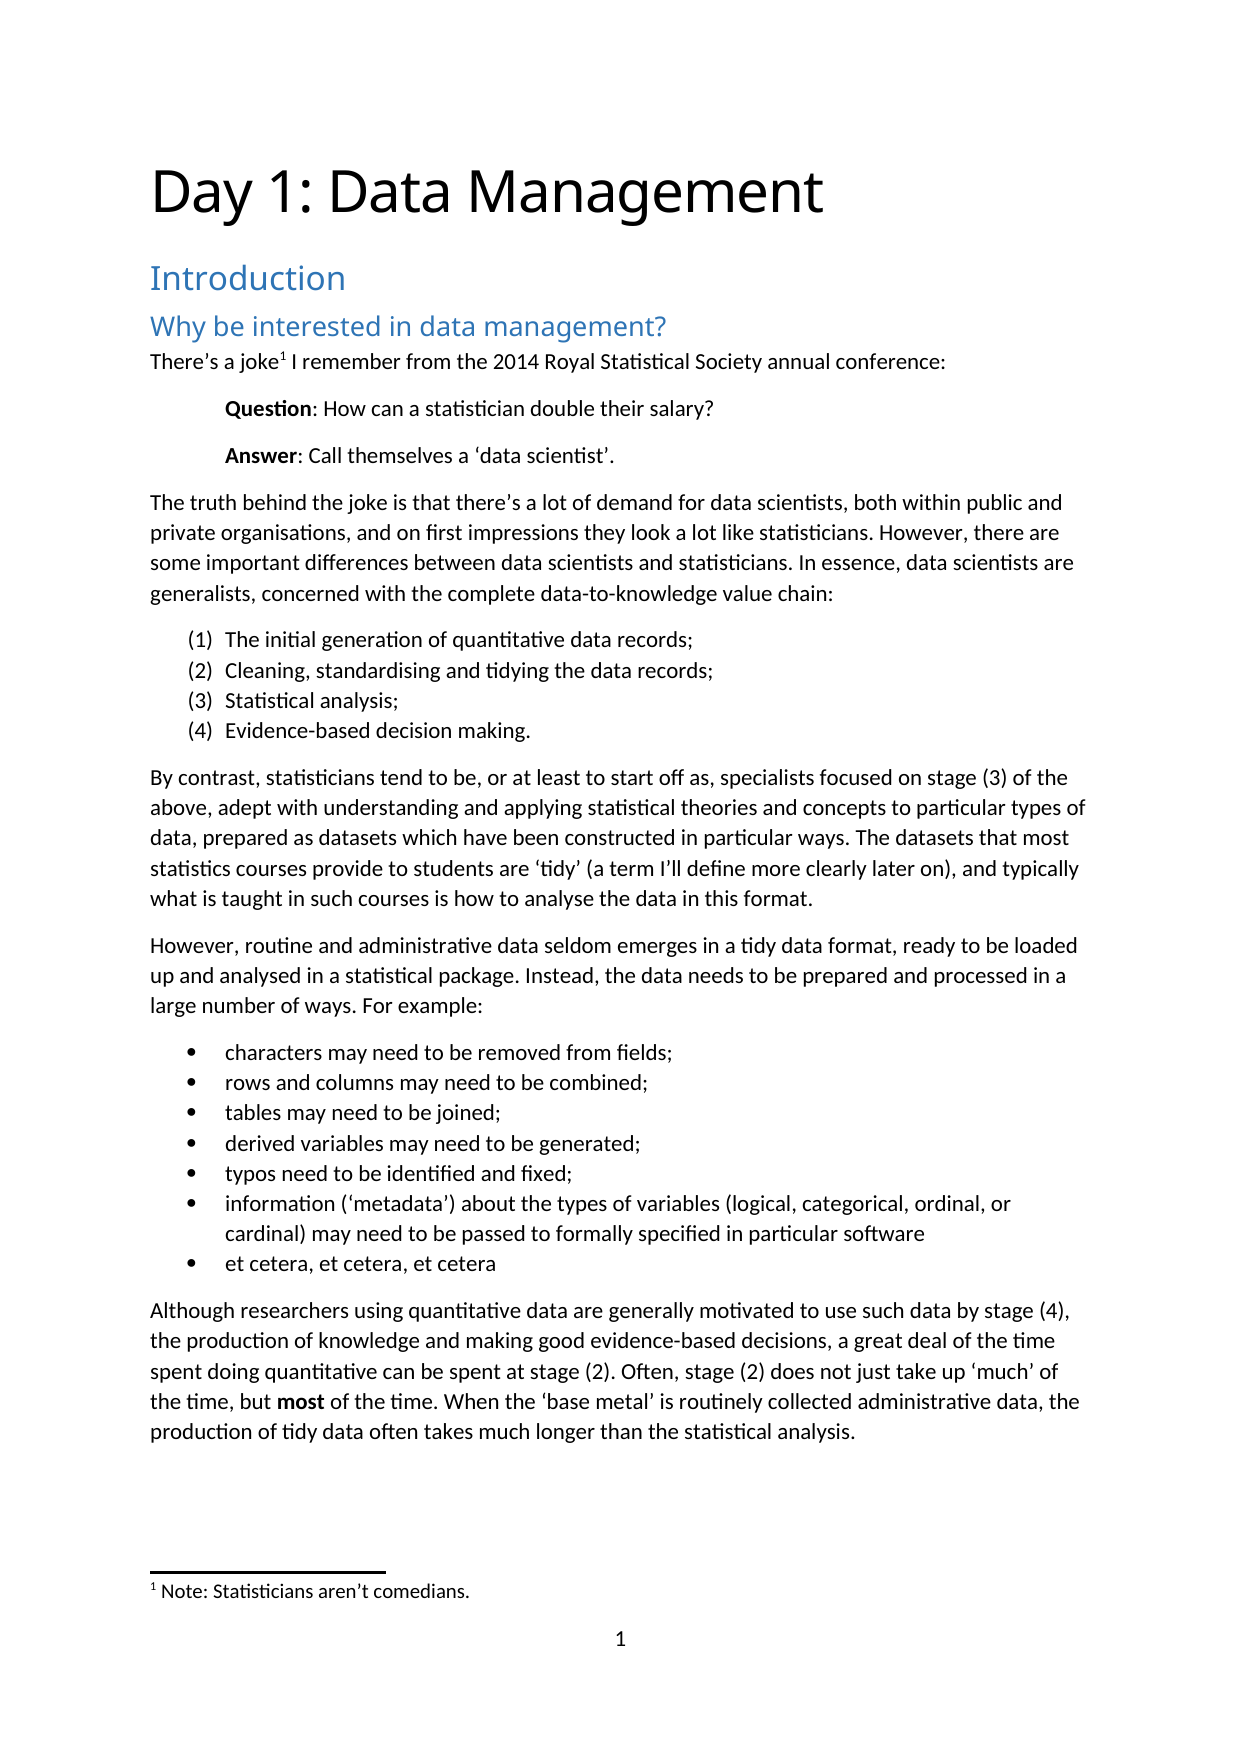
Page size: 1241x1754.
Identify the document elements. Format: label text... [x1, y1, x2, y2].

list Statistical analysis; [187, 686, 1090, 714]
list characters may need to be removed from fields; [187, 1038, 1090, 1066]
list rows and columns may need to be combined; [187, 1068, 1090, 1096]
text Although researchers using quantitative data are generally motivated to use such data by stage (4), the production of knowledge and making good evidence-based decisions, a great deal of the time spent doing quantitative can be spent at stage (2). Often, stage (2) does not just take up ‘much’ of the time, but most of the time. When the ‘base metal’ is routinely collected administrative data, the production of tidy data often takes much longer than the statistical analysis. [150, 1296, 1090, 1445]
text Question: How can a statistician double their salary? [150, 394, 1090, 422]
subtitle Why be interested in data management? [150, 308, 1090, 344]
title Day 1: Data Management [150, 150, 1090, 229]
list The initial generation of quantitative data records; [187, 626, 1090, 653]
list information (‘metadata’) about the types of variables (logical, categorical, ordinal, or cardinal) may need to be passed to formally specified in particular software [187, 1189, 1090, 1247]
text The truth behind the joke is that there’s a lot of demand for data scientists, both within public and private organisations, and on first impressions they look a lot like statisticians. However, there are some important differences between data scientists and statisticians. In essence, data scientists are generalists, concerned with the complete data-to-knowledge value chain: [150, 488, 1090, 607]
text However, routine and administrative data seldom emerges in a tidy data format, ready to be loaded up and analysed in a statistical package. Instead, the data needs to be prepared and processed in a large number of ways. For example: [150, 931, 1090, 1019]
list Evidence-based decision making. [187, 716, 1090, 744]
list tables may need to be joined; [187, 1098, 1090, 1126]
text Answer: Call themselves a ‘data scientist’. [150, 441, 1090, 469]
list derived variables may need to be generated; [187, 1129, 1090, 1157]
text By contrast, statisticians tend to be, or at least to start off as, specialists focused on stage (3) of the above, adept with understanding and applying statistical theories and concepts to particular types of data, prepared as datasets which have been constructed in particular ways. The datasets that most statistics courses provide to students are ‘tidy’ (a term I’ll define more clearly later on), and typically what is taught in such courses is how to analyse the data in this format. [150, 763, 1090, 912]
list typos need to be identified and fixed; [187, 1159, 1090, 1187]
list et cetera, et cetera, et cetera [187, 1249, 1090, 1277]
text There’s a joke I remember from the 2014 Royal Statistical Society annual conference: [150, 347, 1090, 375]
list Cleaning, standardising and tidying the data records; [187, 656, 1090, 684]
subtitle Introduction [150, 254, 1090, 300]
